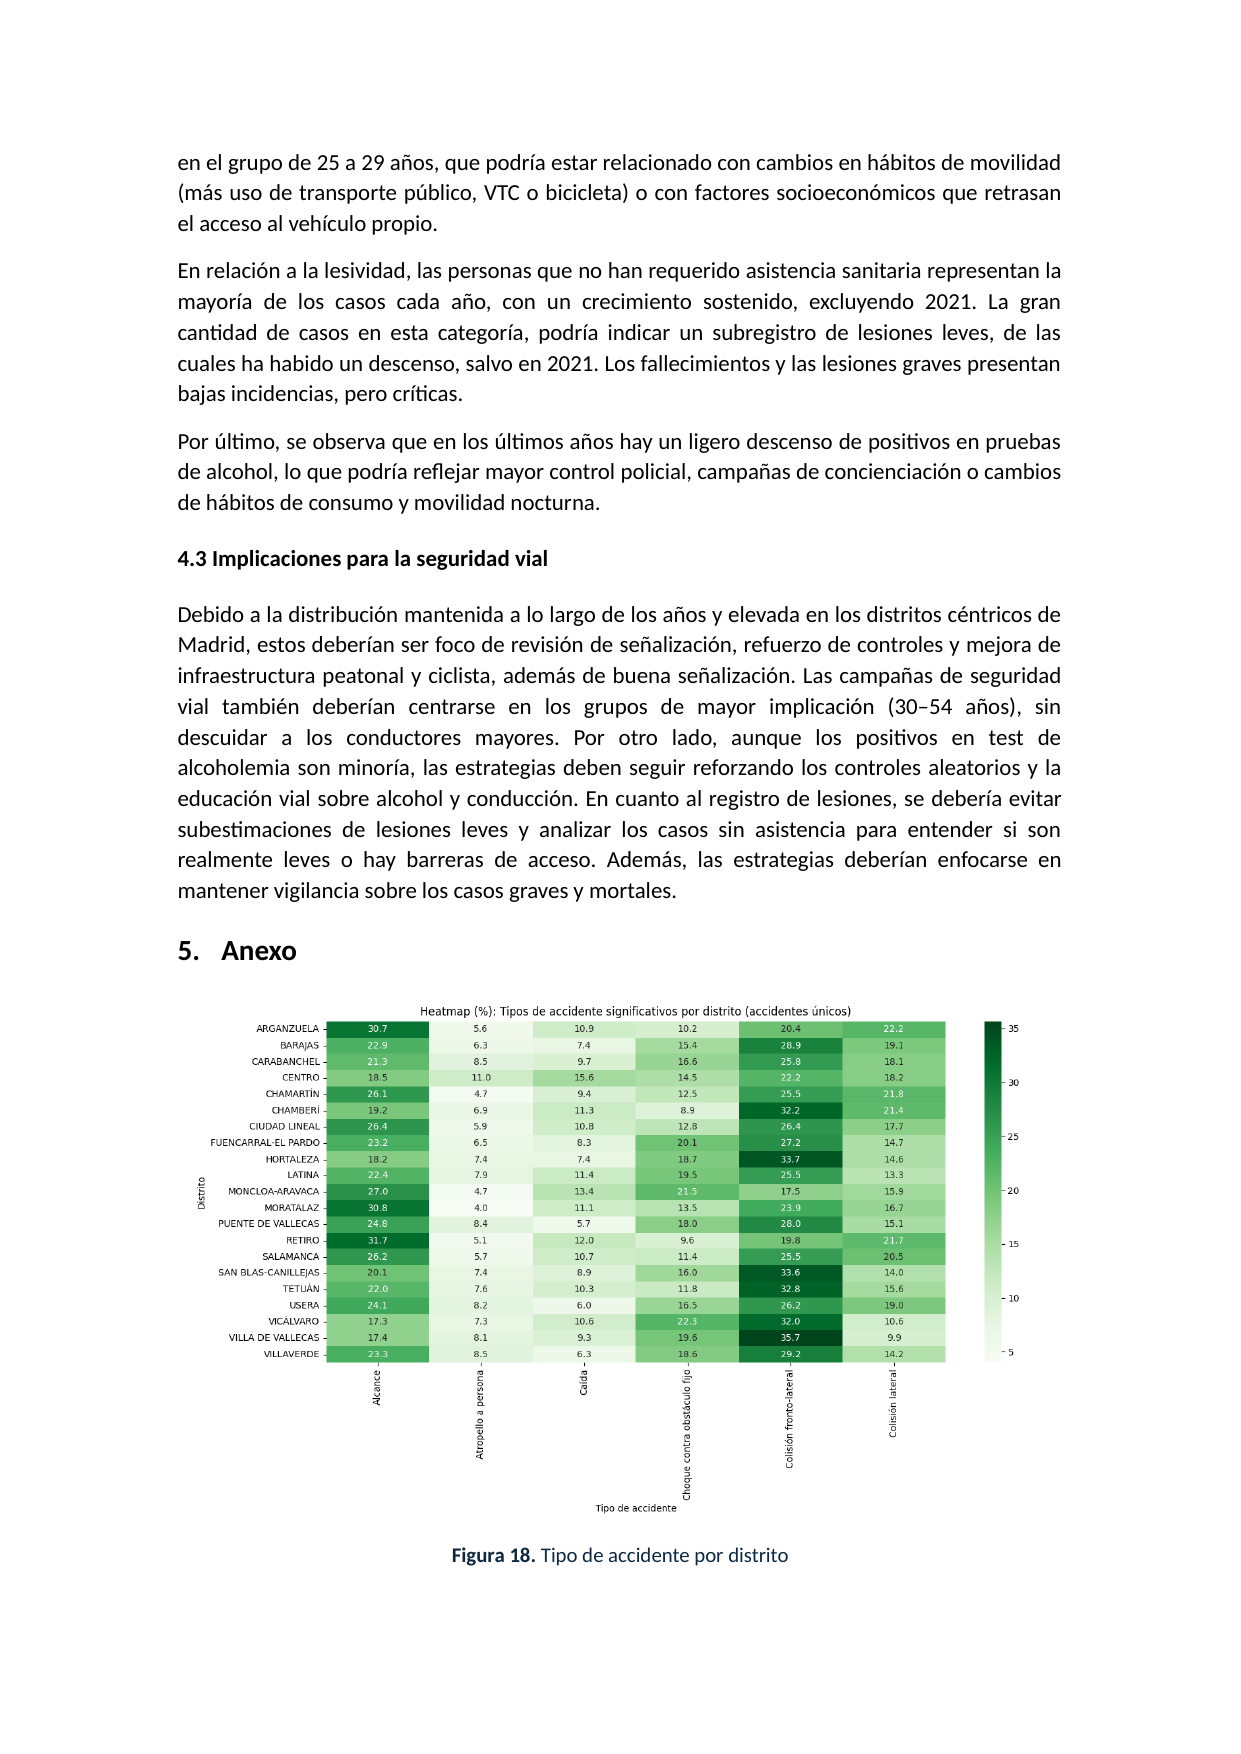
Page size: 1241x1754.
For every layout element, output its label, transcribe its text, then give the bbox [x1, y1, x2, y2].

subtitle Anexo [177, 932, 1063, 968]
picture [187, 996, 1053, 1523]
subtitle 4.3 Implicaciones para la seguridad vial [177, 544, 1063, 572]
text Debido a la distribución mantenida a lo largo de los años y elevada en los distritos céntricos de Madrid, estos deberían ser foco de revisión de señalización, refuerzo de controles y mejora de infraestructura peatonal y ciclista, además de buena señalización. Las campañas de seguridad vial también deberían centrarse en los grupos de mayor implicación (30–54 años), sin descuidar a los conductores mayores. Por otro lado, aunque los positivos en test de alcoholemia son minoría, las estrategias deben seguir reforzando los controles aleatorios y la educación vial sobre alcohol y conducción. En cuanto al registro de lesiones, se debería evitar subestimaciones de lesiones leves y analizar los casos sin asistencia para entender si son realmente leves o hay barreras de acceso. Además, las estrategias deberían enfocarse en mantener vigilancia sobre los casos graves y mortales. [177, 600, 1063, 904]
text Por último, se observa que en los últimos años hay un ligero descenso de positivos en pruebas de alcohol, lo que podría reflejar mayor control policial, campañas de concienciación o cambios de hábitos de consumo y movilidad nocturna. [177, 427, 1063, 516]
text Figura 18. Tipo de accidente por distrito [177, 1542, 1063, 1567]
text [177, 148, 1063, 237]
text En relación a la lesividad, las personas que no han requerido asistencia sanitaria representan la mayoría de los casos cada año, con un crecimiento sostenido, excluyendo 2021. La gran cantidad de casos en esta categoría, podría indicar un subregistro de lesiones leves, de las cuales ha habido un descenso, salvo en 2021. Los fallecimientos y las lesiones graves presentan bajas incidencias, pero críticas. [177, 256, 1063, 407]
